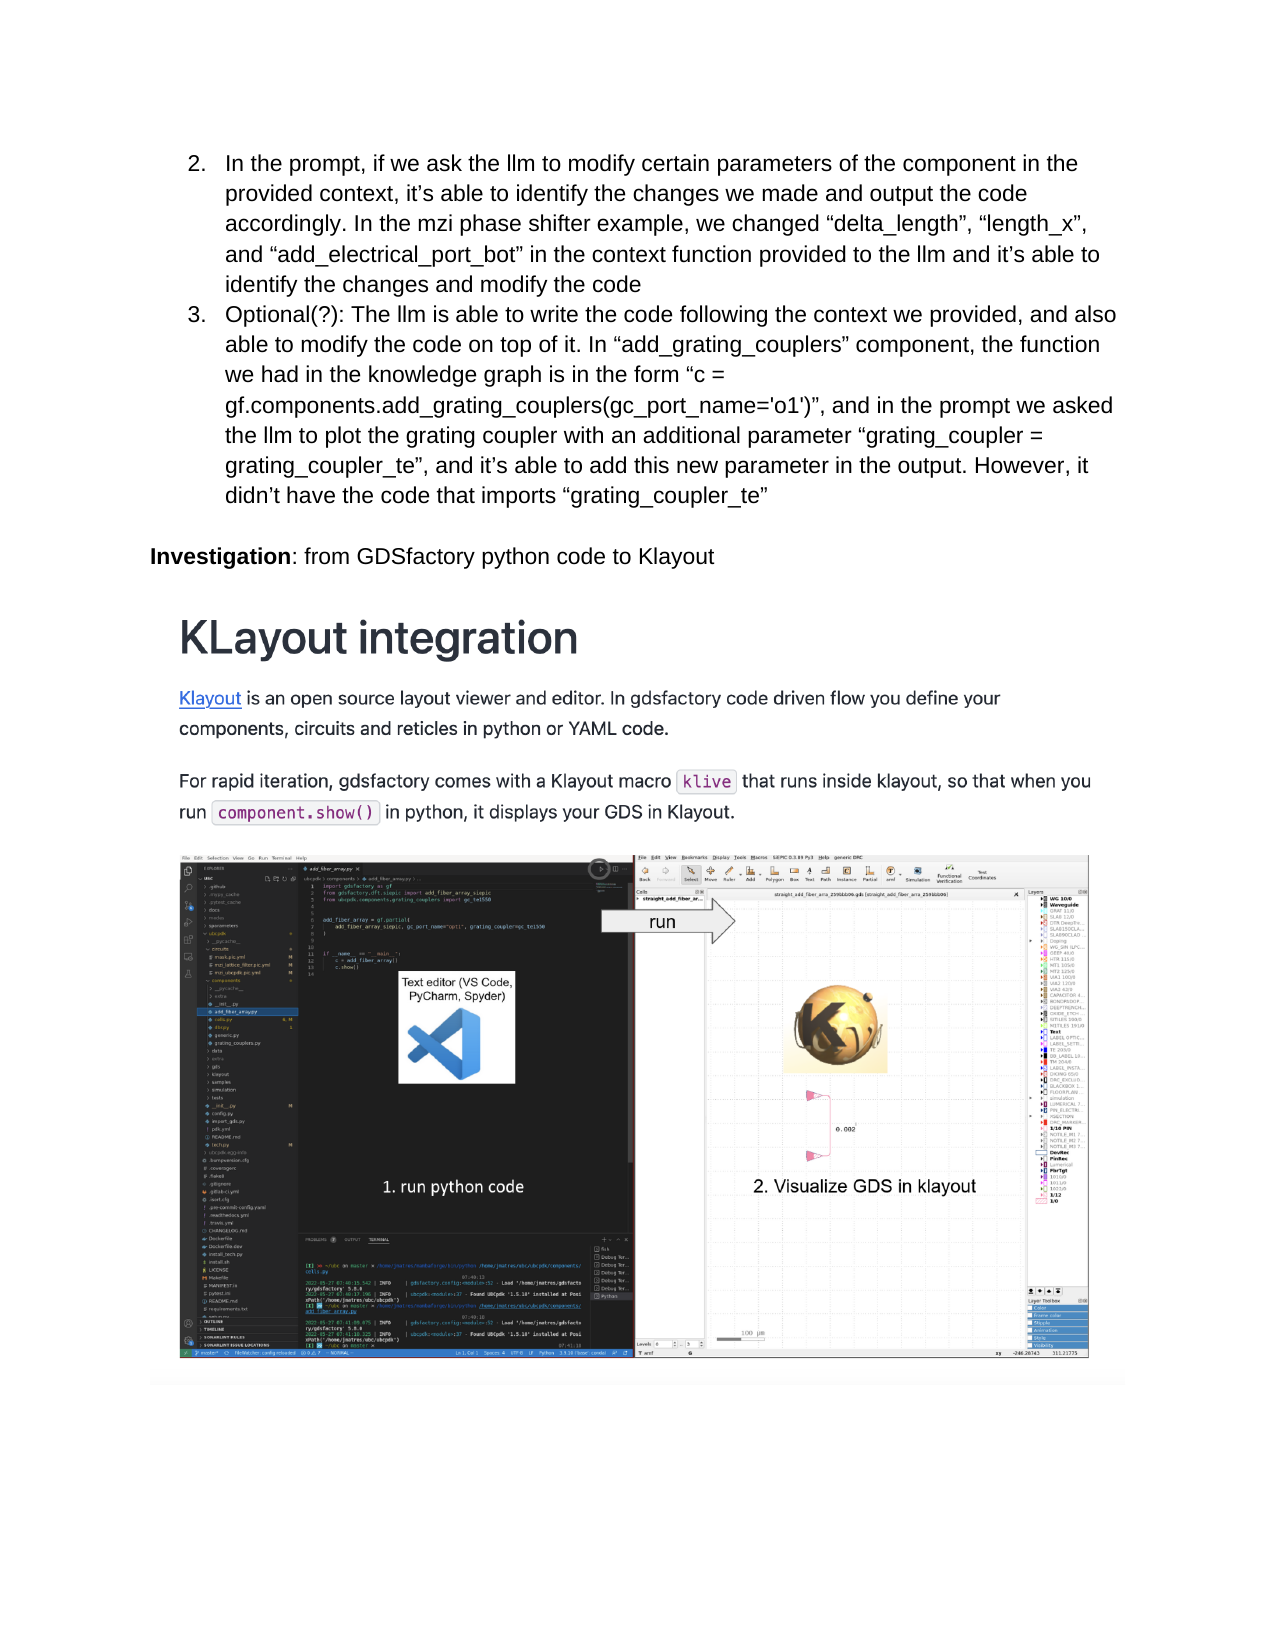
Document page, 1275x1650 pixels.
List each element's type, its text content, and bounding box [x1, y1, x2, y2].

picture [150, 603, 1125, 1385]
list In the prompt, if we ask the llm to modify certain parameters of the component in the provided context, it’s able to identify the changes we made and output the code accordingly. In the mzi phase shifter example, we changed “delta_length”, “length_x”, and “add_electrical_port_bot” in the context function provided to the llm and it’s able to identify the changes and modify the code [187, 150, 1125, 297]
text Investigation: from GDSfactory python code to Klayout [150, 543, 1125, 569]
list Optional(?): The llm is able to write the code following the context we provided, and also able to modify the code on top of it. In “add_grating_couplers” component, the function we had in the knowledge graph is in the form “c = gf.components.add_grating_couplers(gc_port_name='o1')”, and in the prompt we asked the llm to plot the grating coupler with an additional parameter “grating_coupler = grating_coupler_te”, and it’s able to add this new parameter in the output. However, it didn’t have the code that imports “grating_coupler_te” [187, 301, 1125, 509]
